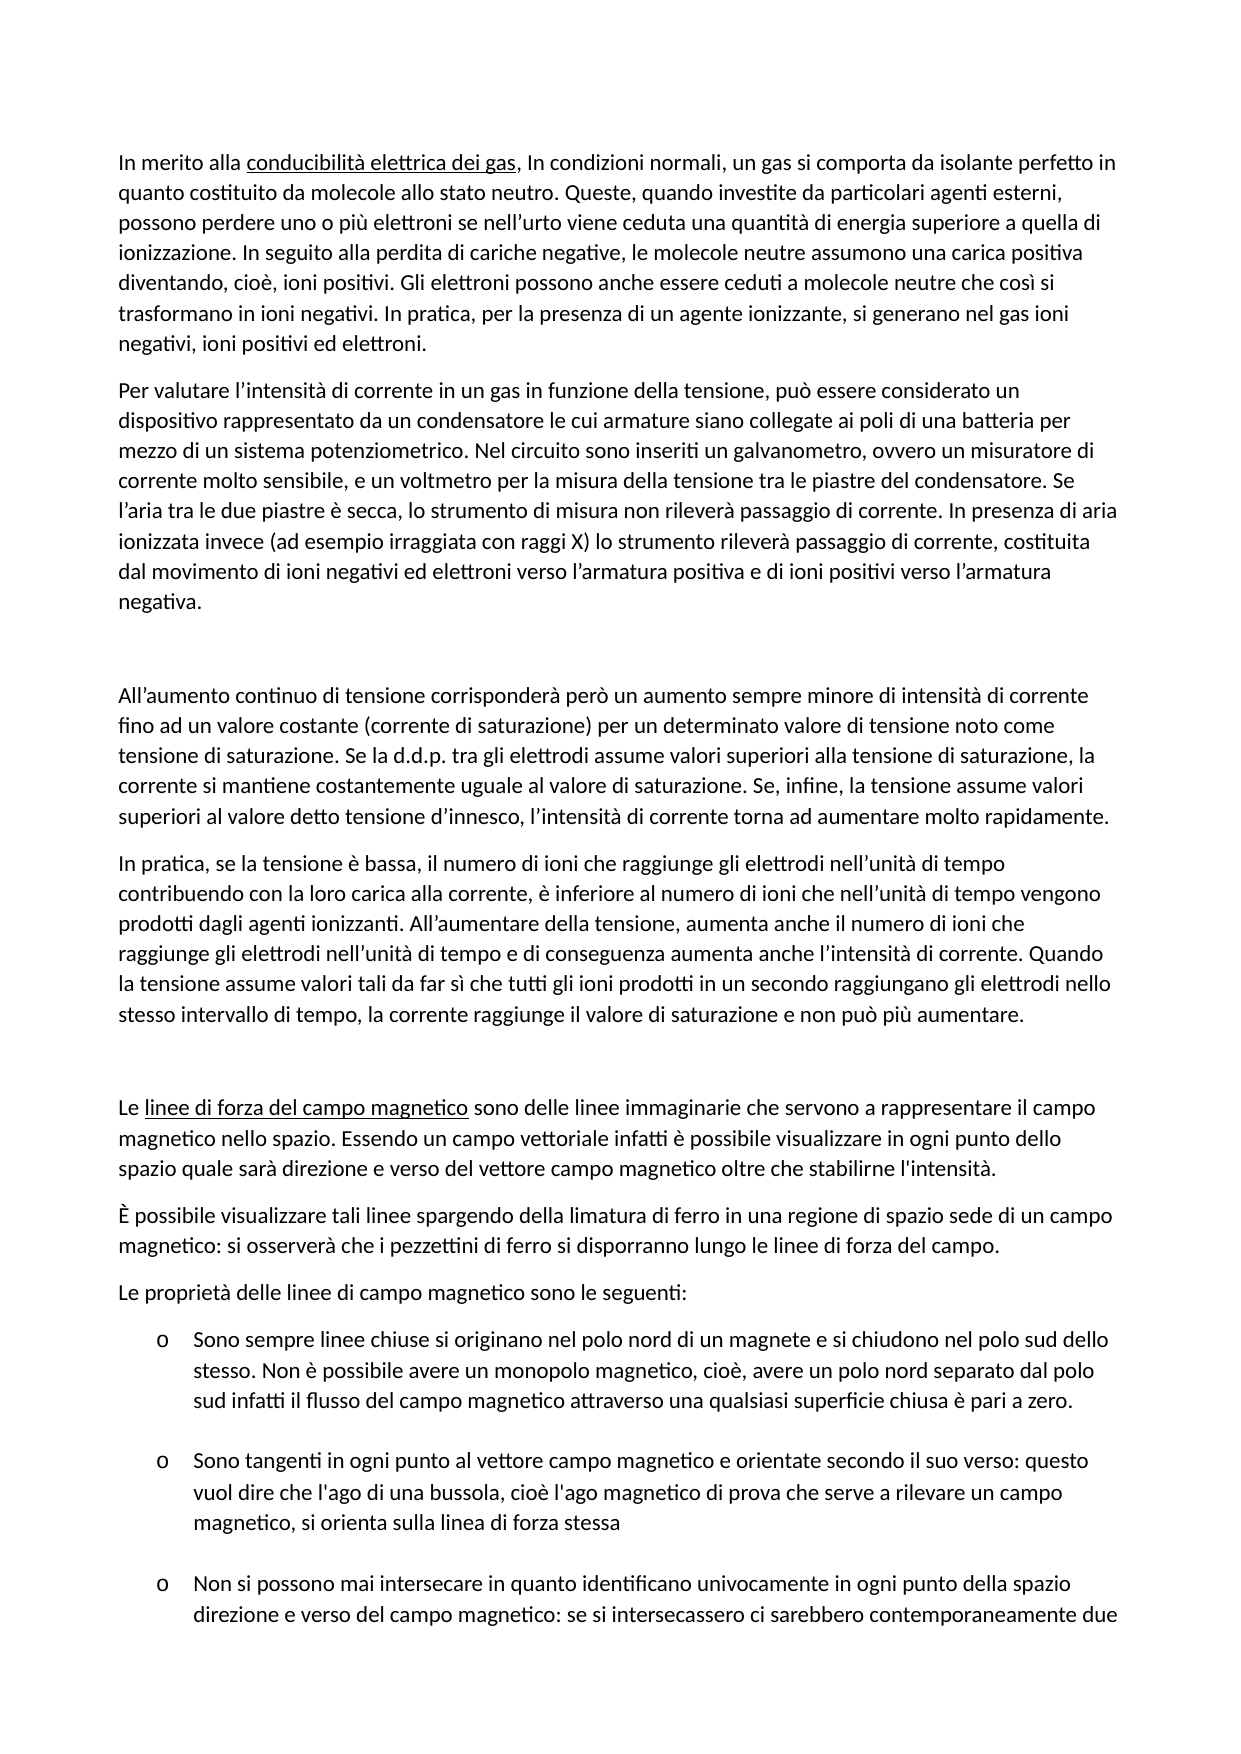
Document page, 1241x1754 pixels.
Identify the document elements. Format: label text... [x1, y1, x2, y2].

text Le linee di forza del campo magnetico sono delle linee immaginarie che servono a rappresentare il campo magnetico nello spazio. Essendo un campo vettoriale infatti è possibile visualizzare in ogni punto dello spazio quale sarà direzione e verso del vettore campo magnetico oltre che stabilirne l'intensità. [118, 1093, 1122, 1182]
list Sono sempre linee chiuse si originano nel polo nord di un magnete e si chiudono nel polo sud dello stesso. Non è possibile avere un monopolo magnetico, cioè, avere un polo nord separato dal polo sud infatti il flusso del campo magnetico attraverso una qualsiasi superficie chiusa è pari a zero. [156, 1325, 1122, 1414]
text Per valutare l’intensità di corrente in un gas in funzione della tensione, può essere considerato un dispositivo rappresentato da un condensatore le cui armature siano collegate ai poli di una batteria per mezzo di un sistema potenziometrico. Nel circuito sono inseriti un galvanometro, ovvero un misuratore di corrente molto sensibile, e un voltmetro per la misura della tensione tra le piastre del condensatore. Se l’aria tra le due piastre è secca, lo strumento di misura non rileverà passaggio di corrente. In presenza di aria ionizzata invece (ad esempio irraggiata con raggi X) lo strumento rileverà passaggio di corrente, costituita dal movimento di ioni negativi ed elettroni verso l’armatura positiva e di ioni positivi verso l’armatura negativa. [118, 376, 1122, 615]
text In pratica, se la tensione è bassa, il numero di ioni che raggiunge gli elettrodi nell’unità di tempo contribuendo con la loro carica alla corrente, è inferiore al numero di ioni che nell’unità di tempo vengono prodotti dagli agenti ionizzanti. All’aumentare della tensione, aumenta anche il numero di ioni che raggiunge gli elettrodi nell’unità di tempo e di conseguenza aumenta anche l’intensità di corrente. Quando la tensione assume valori tali da far sì che tutti gli ioni prodotti in un secondo raggiungano gli elettrodi nello stesso intervallo di tempo, la corrente raggiunge il valore di saturazione e non può più aumentare. [118, 849, 1122, 1028]
text Le proprietà delle linee di campo magnetico sono le seguenti: [118, 1278, 1122, 1306]
list Sono tangenti in ogni punto al vettore campo magnetico e orientate secondo il suo verso: questo vuol dire che l'ago di una bussola, cioè l'ago magnetico di prova che serve a rilevare un campo magnetico, si orienta sulla linea di forza stessa [156, 1447, 1122, 1536]
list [156, 1569, 1122, 1628]
text È possibile visualizzare tali linee spargendo della limatura di ferro in una regione di spazio sede di un campo magnetico: si osserverà che i pezzettini di ferro si disporranno lungo le linee di forza del campo. [118, 1201, 1122, 1259]
text In merito alla conducibilità elettrica dei gas, In condizioni normali, un gas si comporta da isolante perfetto in quanto costituito da molecole allo stato neutro. Queste, quando investite da particolari agenti esterni, possono perdere uno o più elettroni se nell’urto viene ceduta una quantità di energia superiore a quella di ionizzazione. In seguito alla perdita di cariche negative, le molecole neutre assumono una carica positiva diventando, cioè, ioni positivi. Gli elettroni possono anche essere ceduti a molecole neutre che così si trasformano in ioni negativi. In pratica, per la presenza di un agente ionizzante, si generano nel gas ioni negativi, ioni positivi ed elettroni. [118, 148, 1122, 357]
text All’aumento continuo di tensione corrisponderà però un aumento sempre minore di intensità di corrente fino ad un valore costante (corrente di saturazione) per un determinato valore di tensione noto come tensione di saturazione. Se la d.d.p. tra gli elettrodi assume valori superiori alla tensione di saturazione, la corrente si mantiene costantemente uguale al valore di saturazione. Se, infine, la tensione assume valori superiori al valore detto tensione d’innesco, l’intensità di corrente torna ad aumentare molto rapidamente. [118, 681, 1122, 830]
